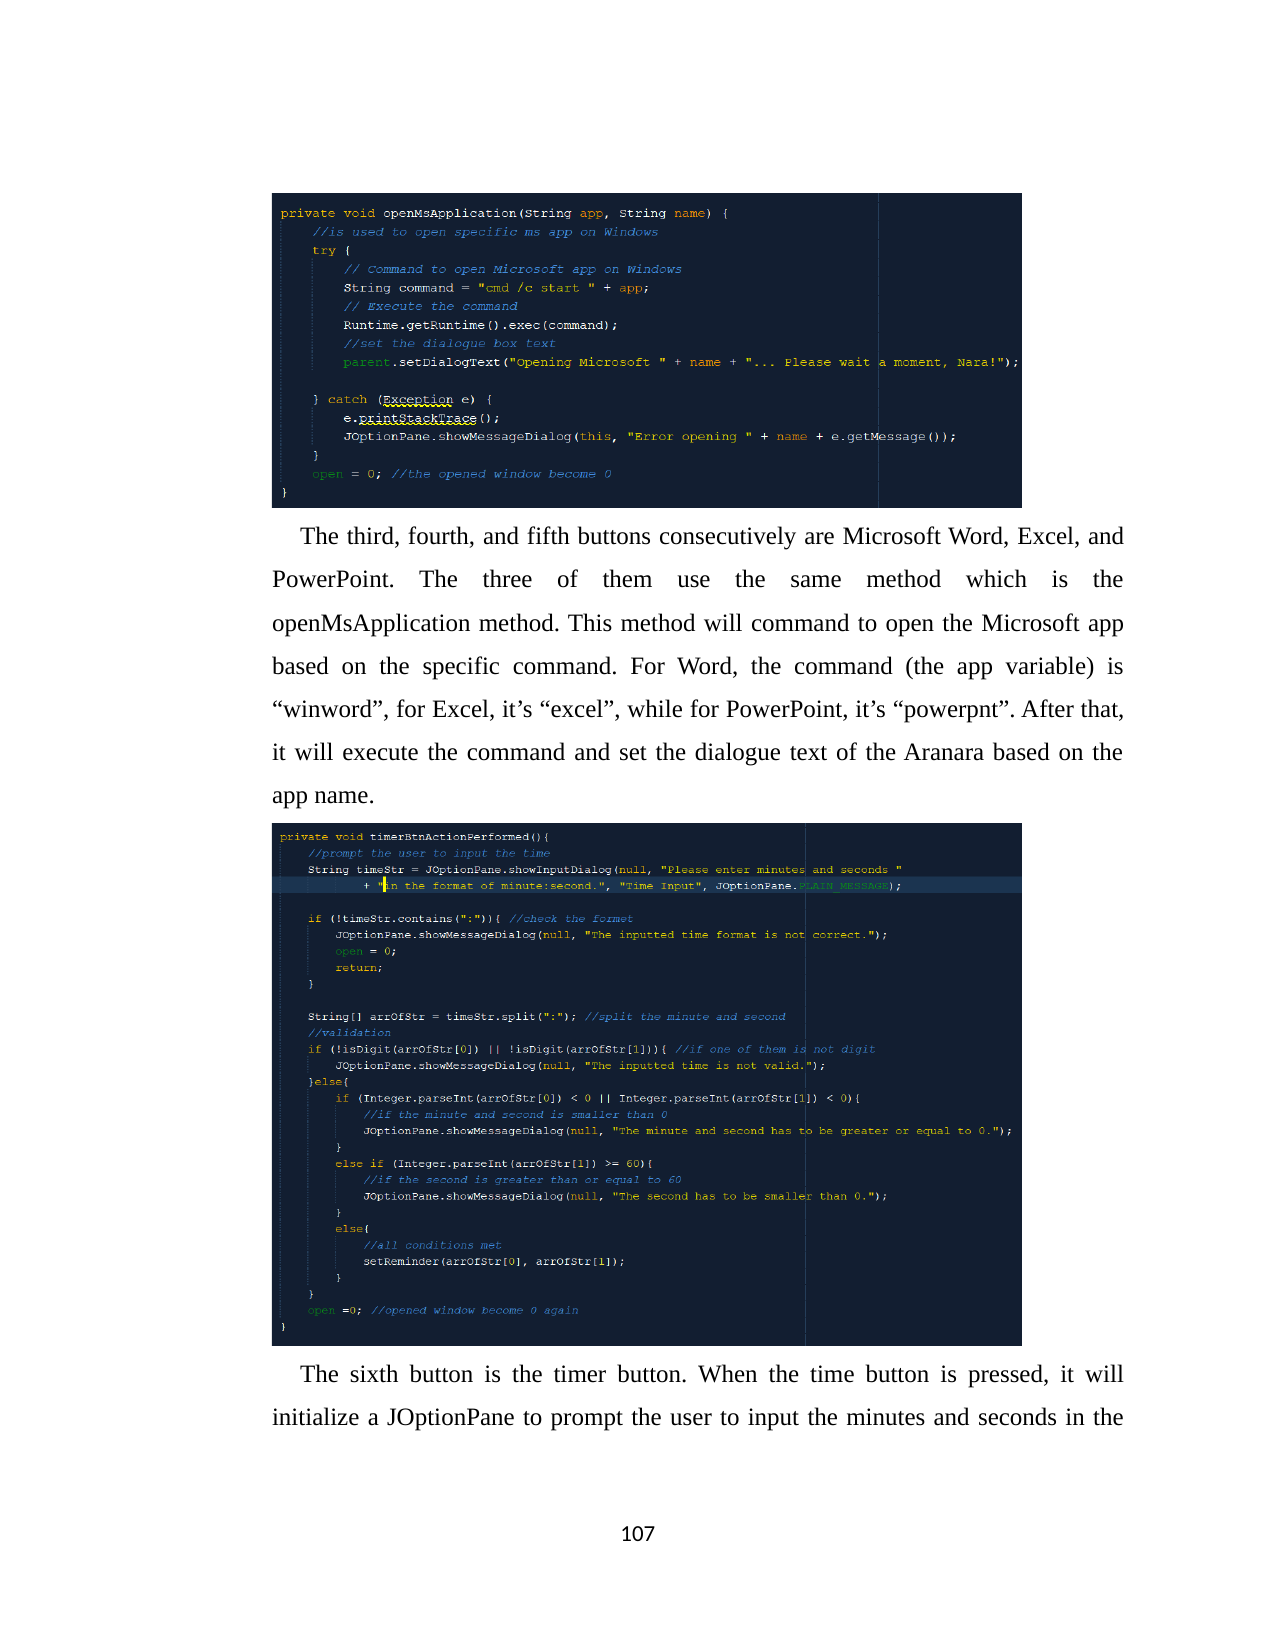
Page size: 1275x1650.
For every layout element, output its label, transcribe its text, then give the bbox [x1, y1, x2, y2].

picture [271, 823, 1022, 1346]
list The third, fourth, and fifth buttons consecutively are Microsoft Word, Excel, and PowerPoint. The three of them use the same method which is the openMsApplication method. This method will command to open the Microsoft app based on the specific command. For Word, the command (the app variable) is “winword”, for Excel, it’s “excel”, while for PowerPoint, it’s “powerpnt”. After that, it will execute the command and set the dialogue text of the Aranara based on the app name. [272, 521, 1125, 809]
picture [271, 193, 1022, 508]
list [272, 1359, 1125, 1431]
